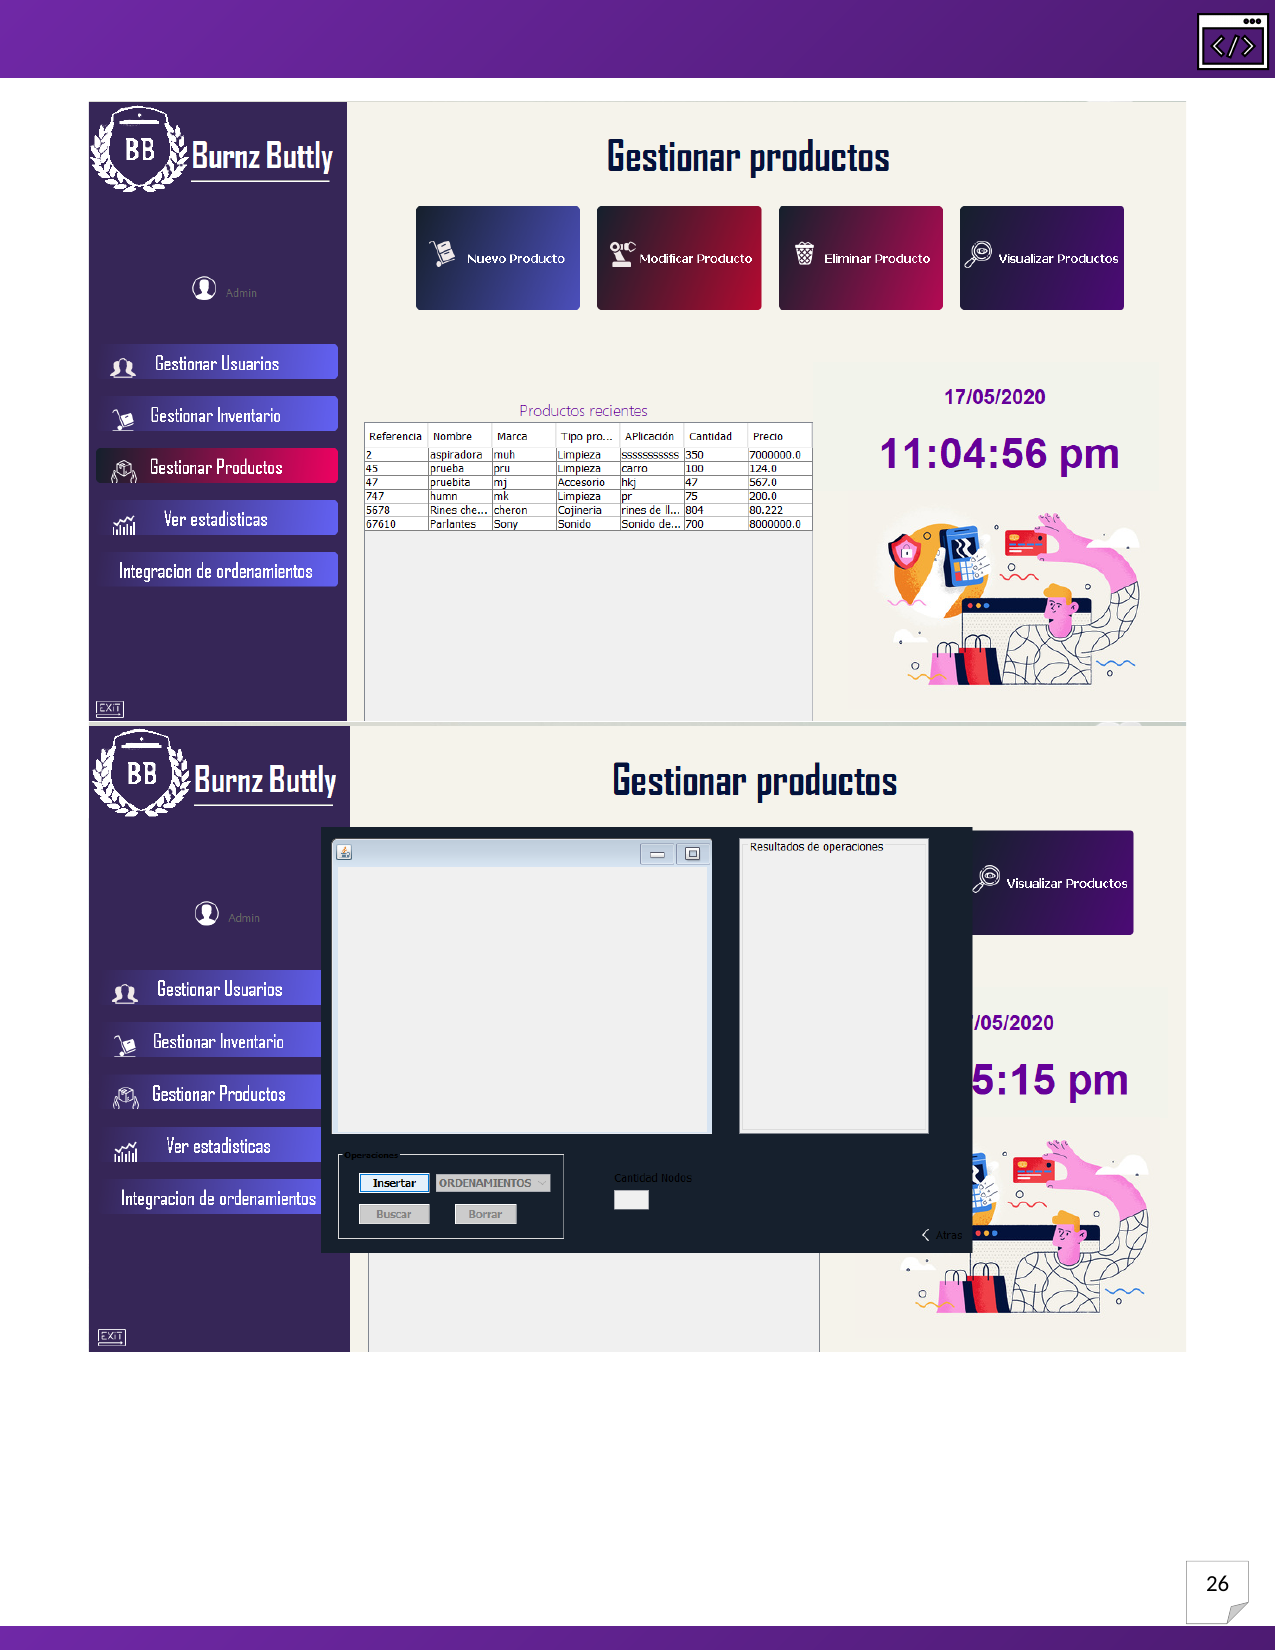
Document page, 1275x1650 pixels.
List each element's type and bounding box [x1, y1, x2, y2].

picture [88, 101, 1187, 721]
picture [1191, 0, 1275, 84]
picture [88, 722, 1187, 1352]
